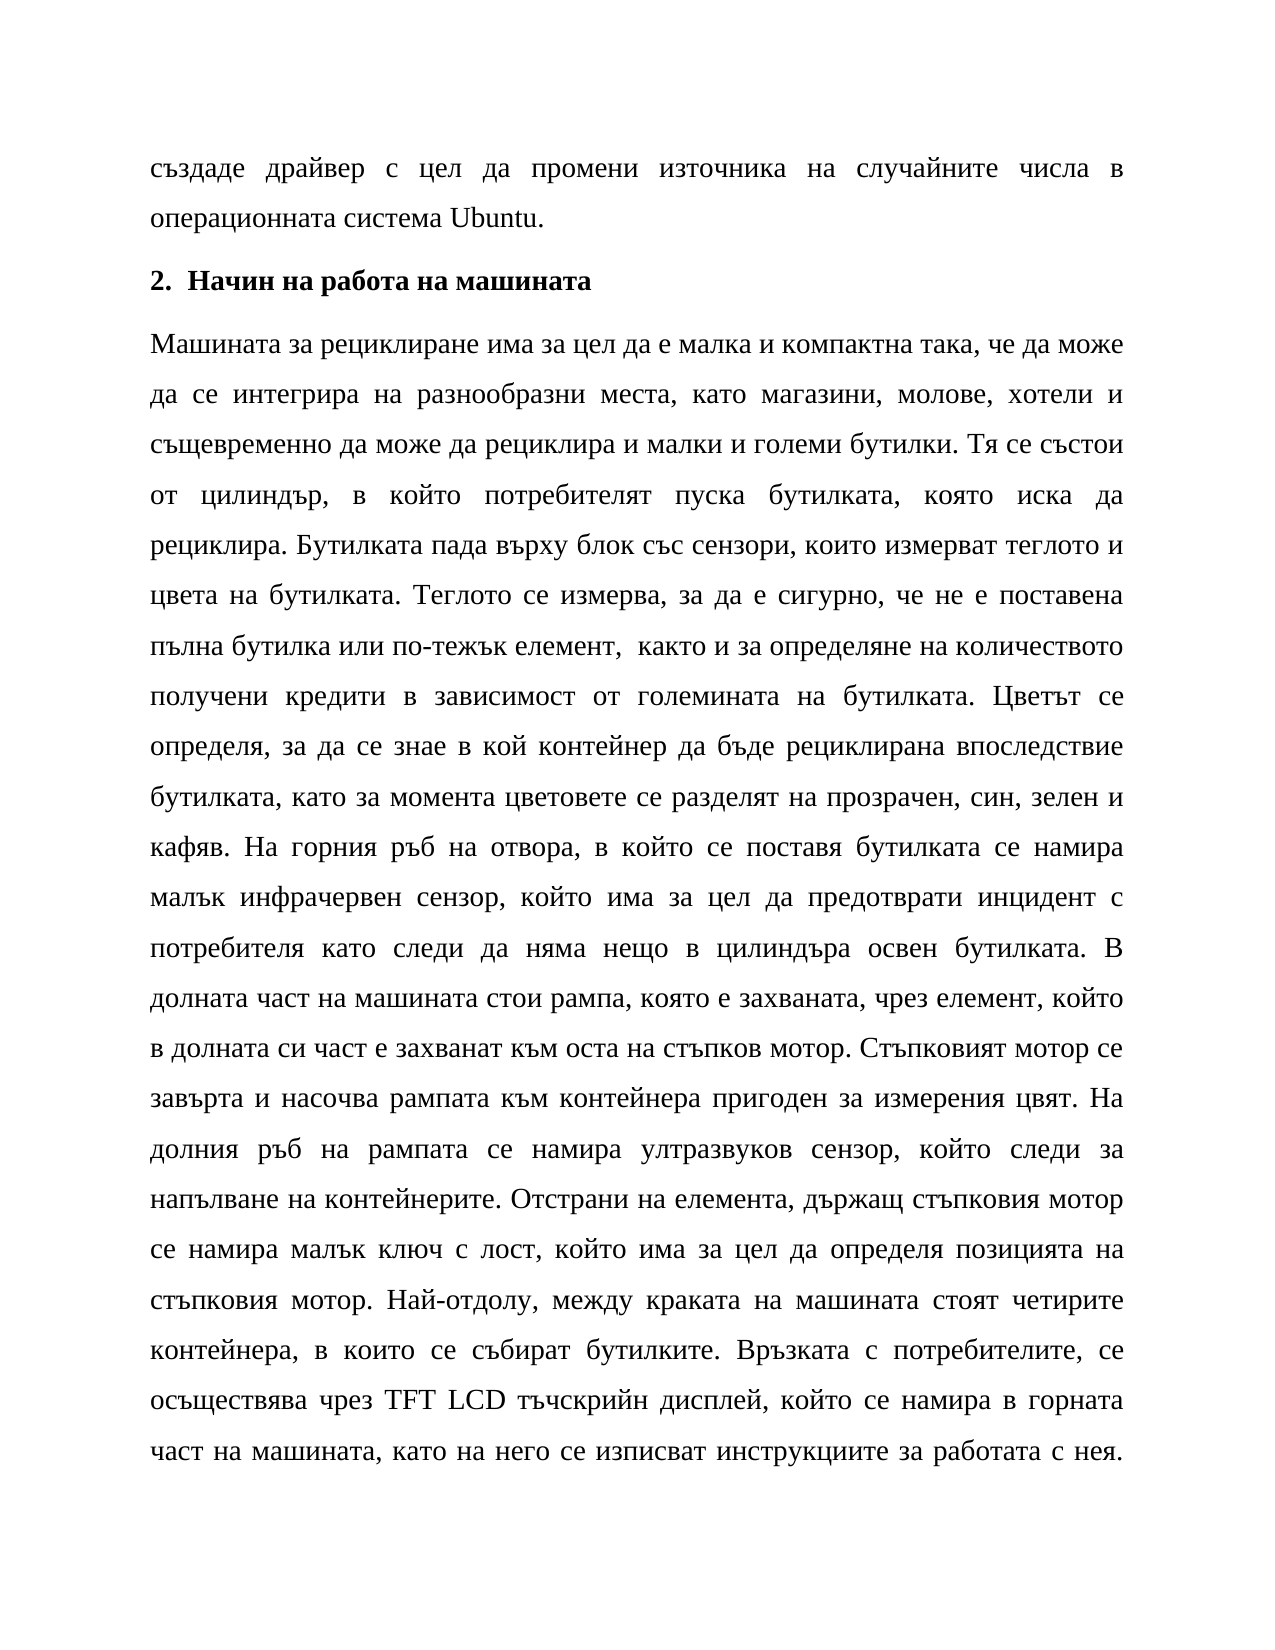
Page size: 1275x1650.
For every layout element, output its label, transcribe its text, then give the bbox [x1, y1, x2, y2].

text Начин на работа на машината [150, 263, 1125, 297]
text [150, 326, 1125, 1466]
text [150, 150, 1125, 234]
